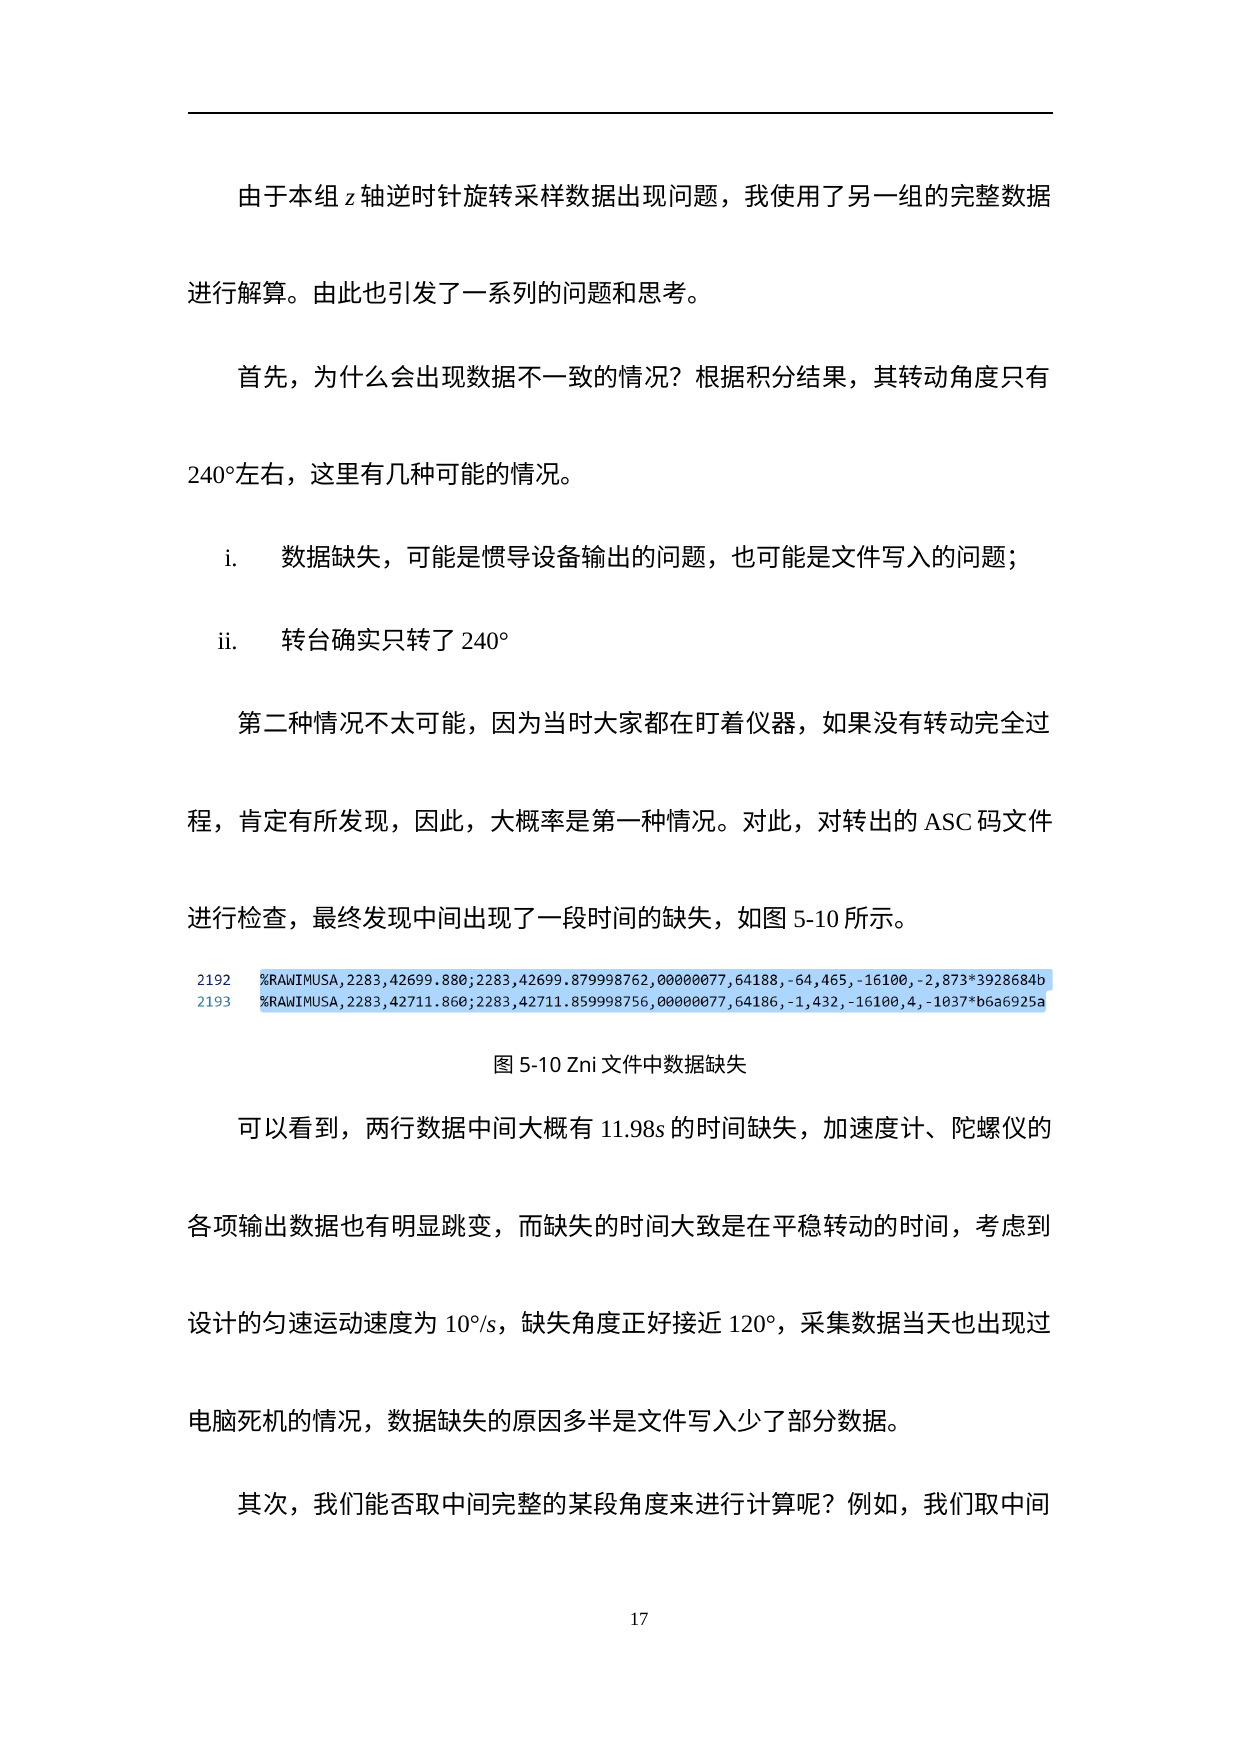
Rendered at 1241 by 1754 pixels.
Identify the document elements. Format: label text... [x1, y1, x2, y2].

text 由于本组z轴逆时针旋转采样数据出现问题，我使用了另一组的完整数据进行解算。由此也引发了一系列的问题和思考。 [187, 162, 1053, 324]
text 首先，为什么会出现数据不一致的情况？根据积分结果，其转动角度只有240°左右，这里有几种可能的情况。 [187, 343, 1053, 505]
list 转台确实只转了240° [237, 606, 1053, 671]
picture [187, 967, 1053, 1015]
text 可以看到，两行数据中间大概有11.98s的时间缺失，加速度计、陀螺仪的各项输出数据也有明显跳变，而缺失的时间大致是在平稳转动的时间，考虑到设计的匀速运动速度为10°/s，缺失角度正好接近120°，采集数据当天也出现过电脑死机的情况，数据缺失的原因多半是文件写入少了部分数据。 [187, 1094, 1053, 1452]
list 数据缺失，可能是惯导设备输出的问题，也可能是文件写入的问题； [237, 523, 1053, 588]
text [187, 1470, 1053, 1535]
